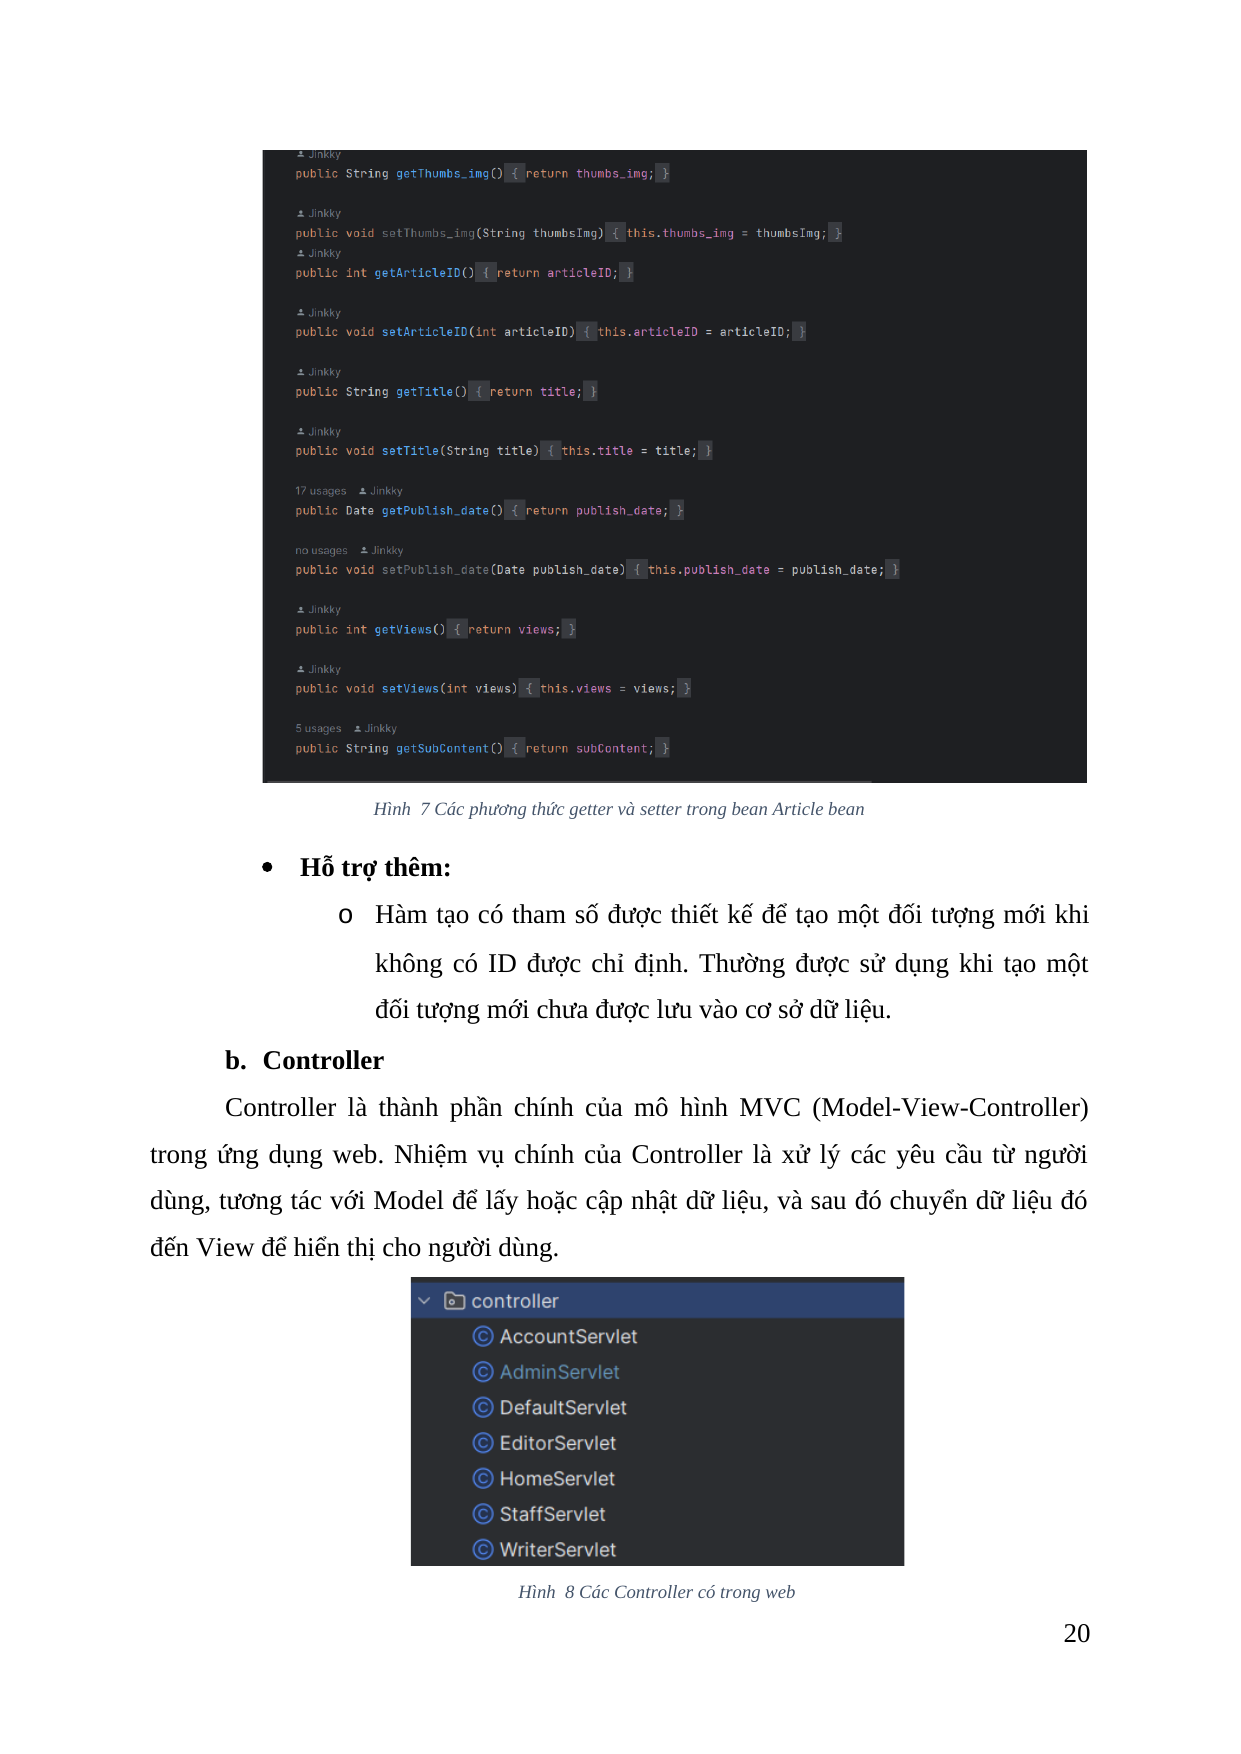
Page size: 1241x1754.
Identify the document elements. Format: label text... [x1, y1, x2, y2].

text Controller là thành phần chính của mô hình MVC (Model-View-Controller) trong ứng dụng web. Nhiệm vụ chính của Controller là xử lý các yêu cầu từ người dùng, tương tác với Model để lấy hoặc cập nhật dữ liệu, và sau đó chuyển dữ liệu đó đến View để hiển thị cho người dùng. [150, 1091, 1090, 1262]
subtitle Controller [225, 1044, 1090, 1076]
picture [262, 150, 1087, 783]
text Hình 7 Các phương thức getter và setter trong bean Article bean [150, 798, 1090, 819]
list Hàm tạo có tham số được thiết kế để tạo một đối tượng mới khi không có ID được chỉ định. Thường được sử dụng khi tạo một đối tượng mới chưa được lưu vào cơ sở dữ liệu. [337, 898, 1090, 1025]
picture [410, 1277, 905, 1566]
text Hình 8 Các Controller có trong web [150, 1581, 1090, 1602]
list Hỗ trợ thêm: [262, 851, 1090, 882]
